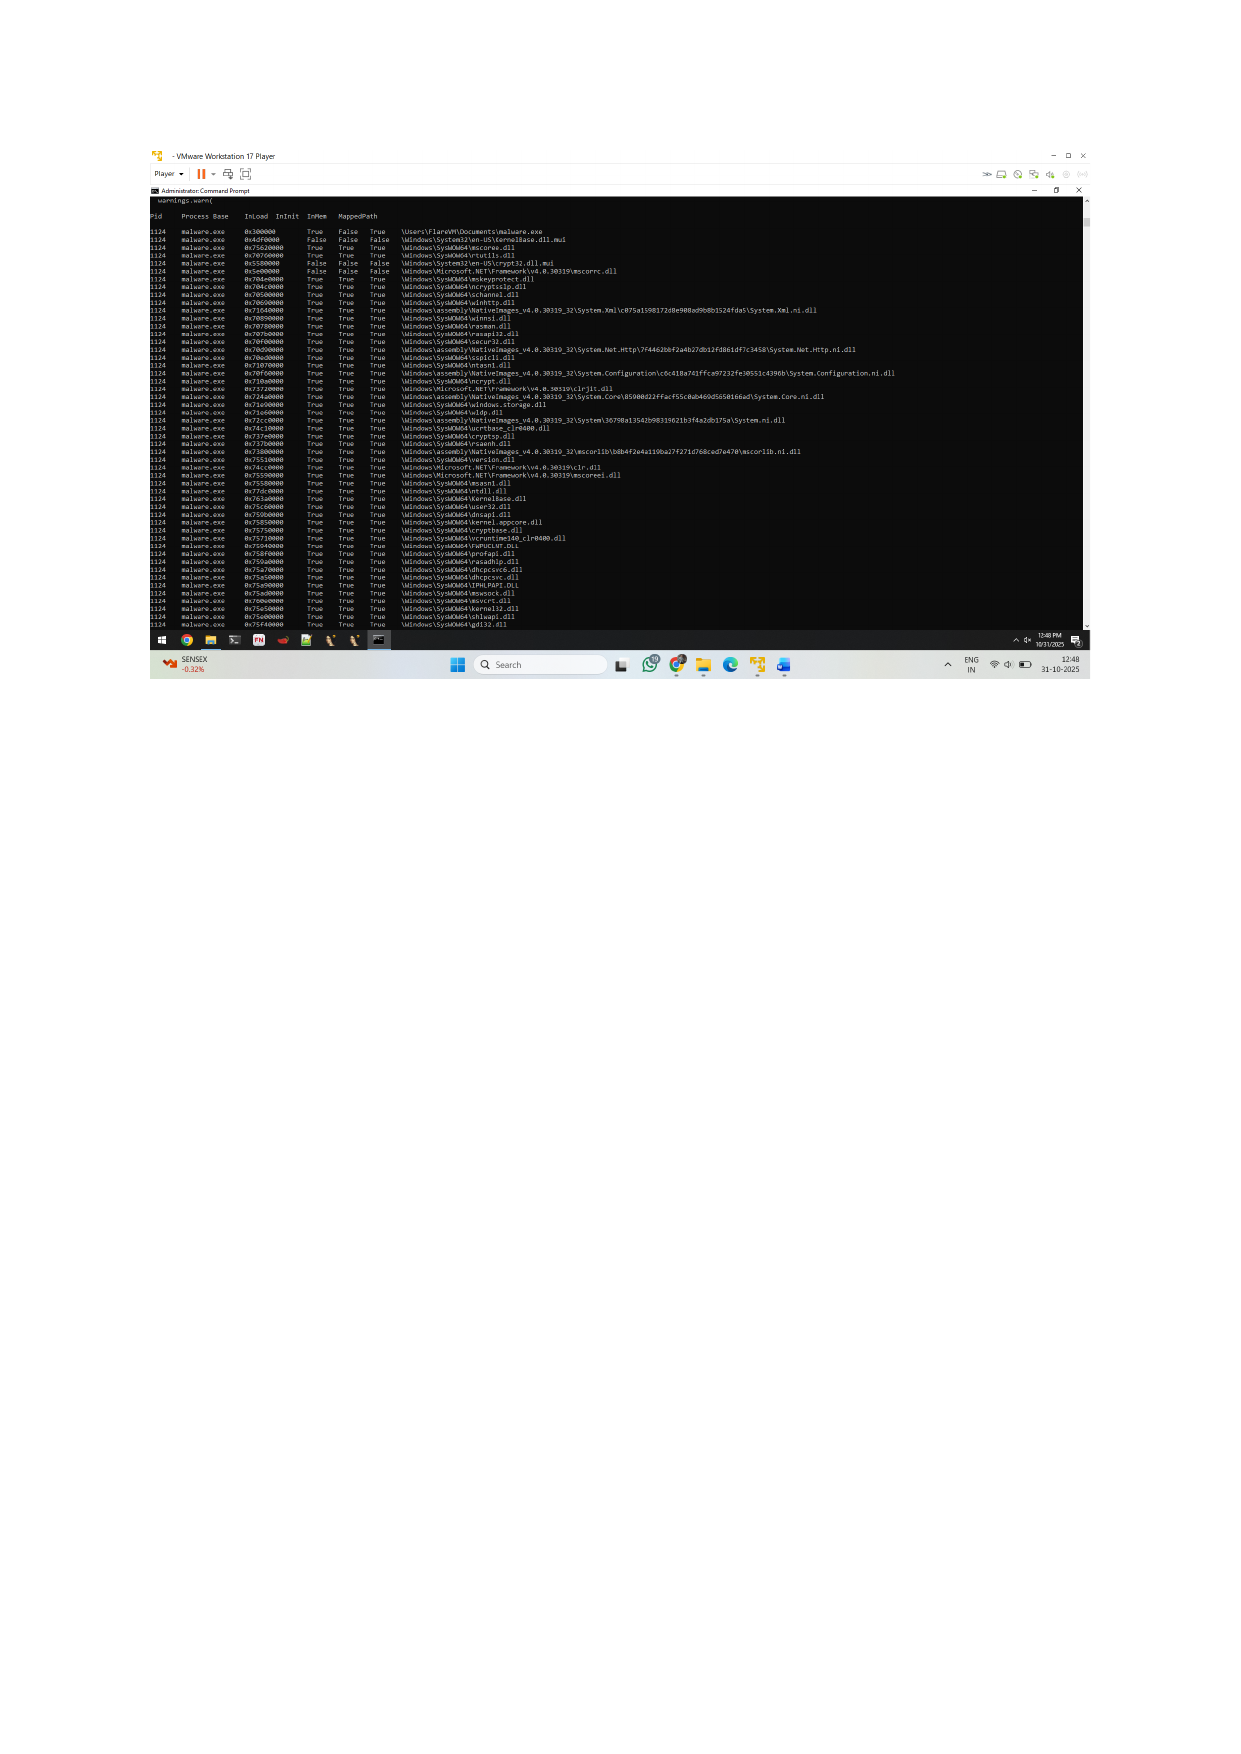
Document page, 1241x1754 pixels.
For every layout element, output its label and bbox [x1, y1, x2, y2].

picture [150, 150, 1091, 679]
